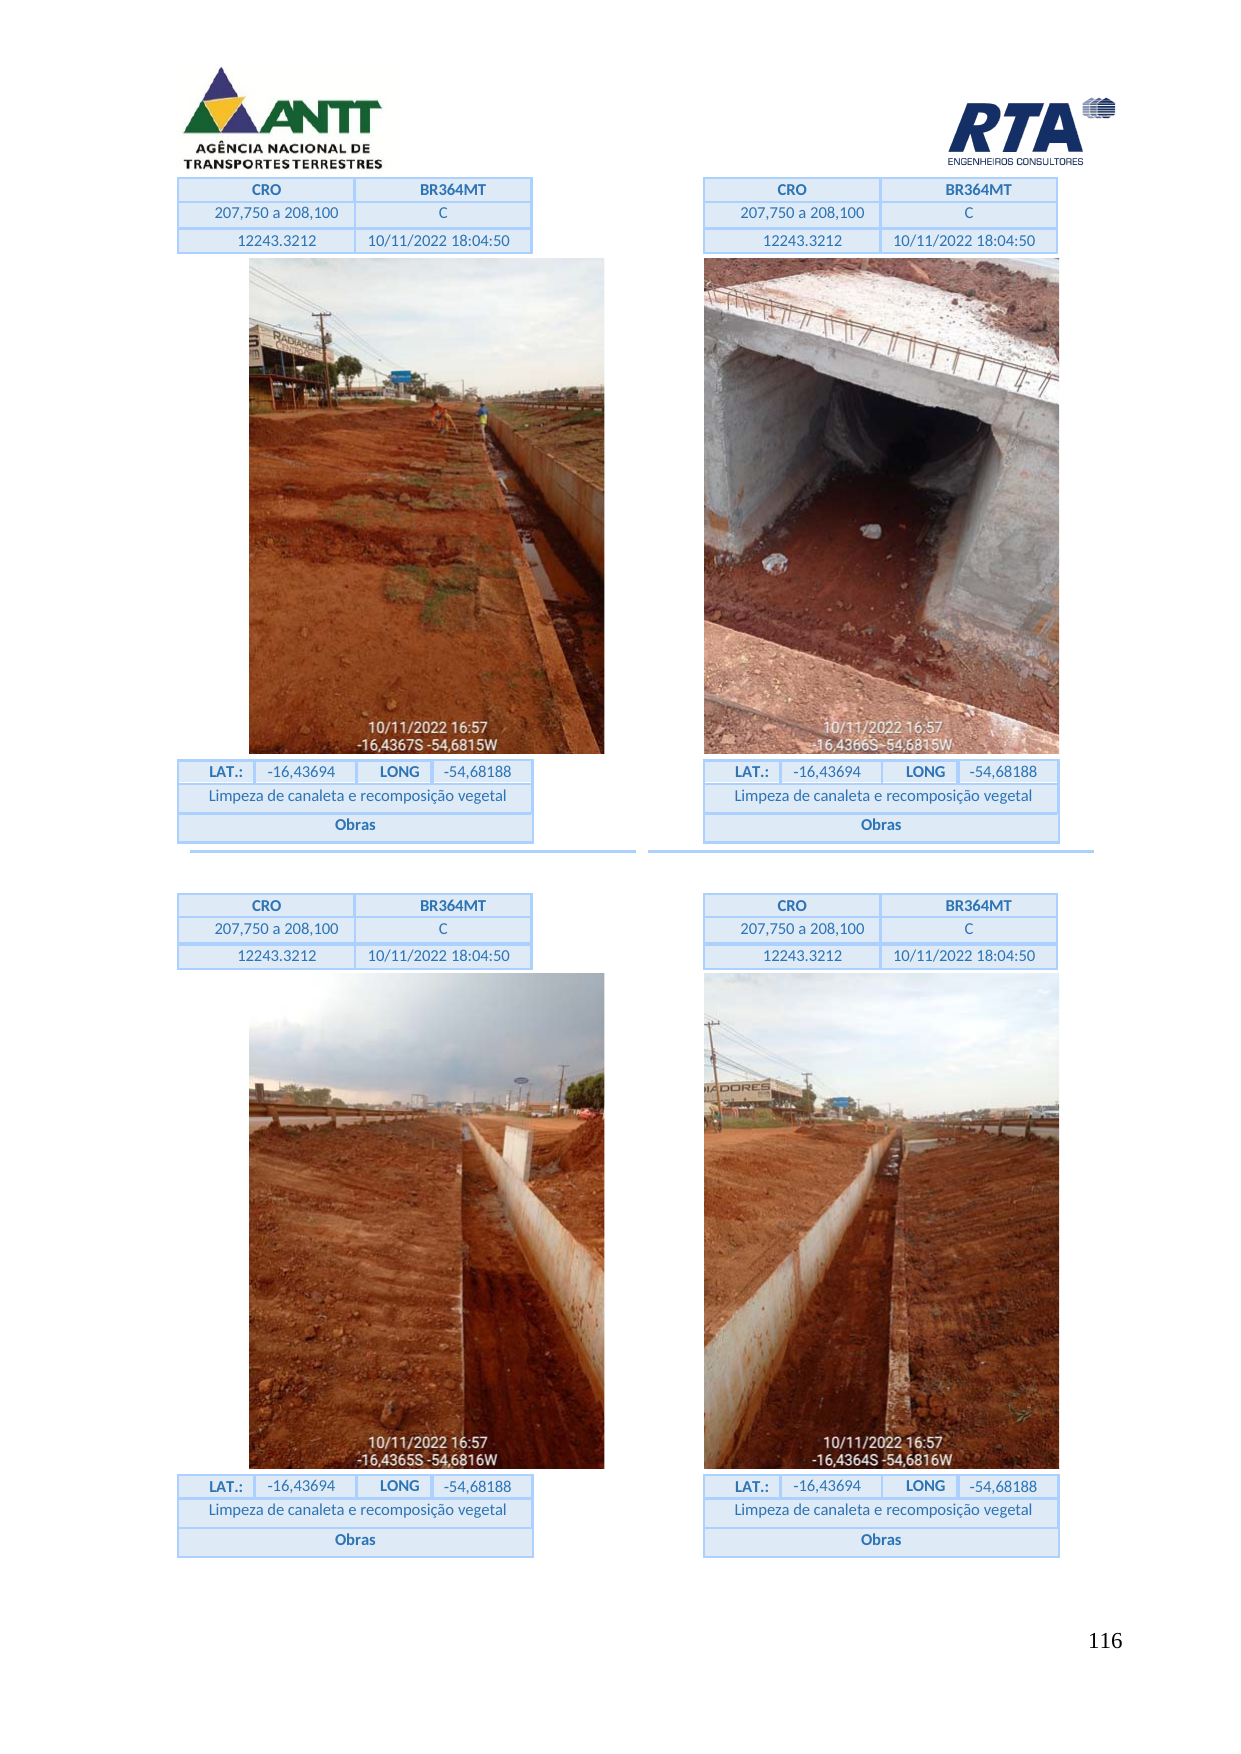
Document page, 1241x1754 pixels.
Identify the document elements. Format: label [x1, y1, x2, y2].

picture [704, 258, 1060, 754]
picture [249, 258, 605, 754]
picture [932, 86, 1123, 176]
picture [704, 973, 1060, 1469]
picture [249, 973, 605, 1469]
picture [177, 66, 402, 177]
